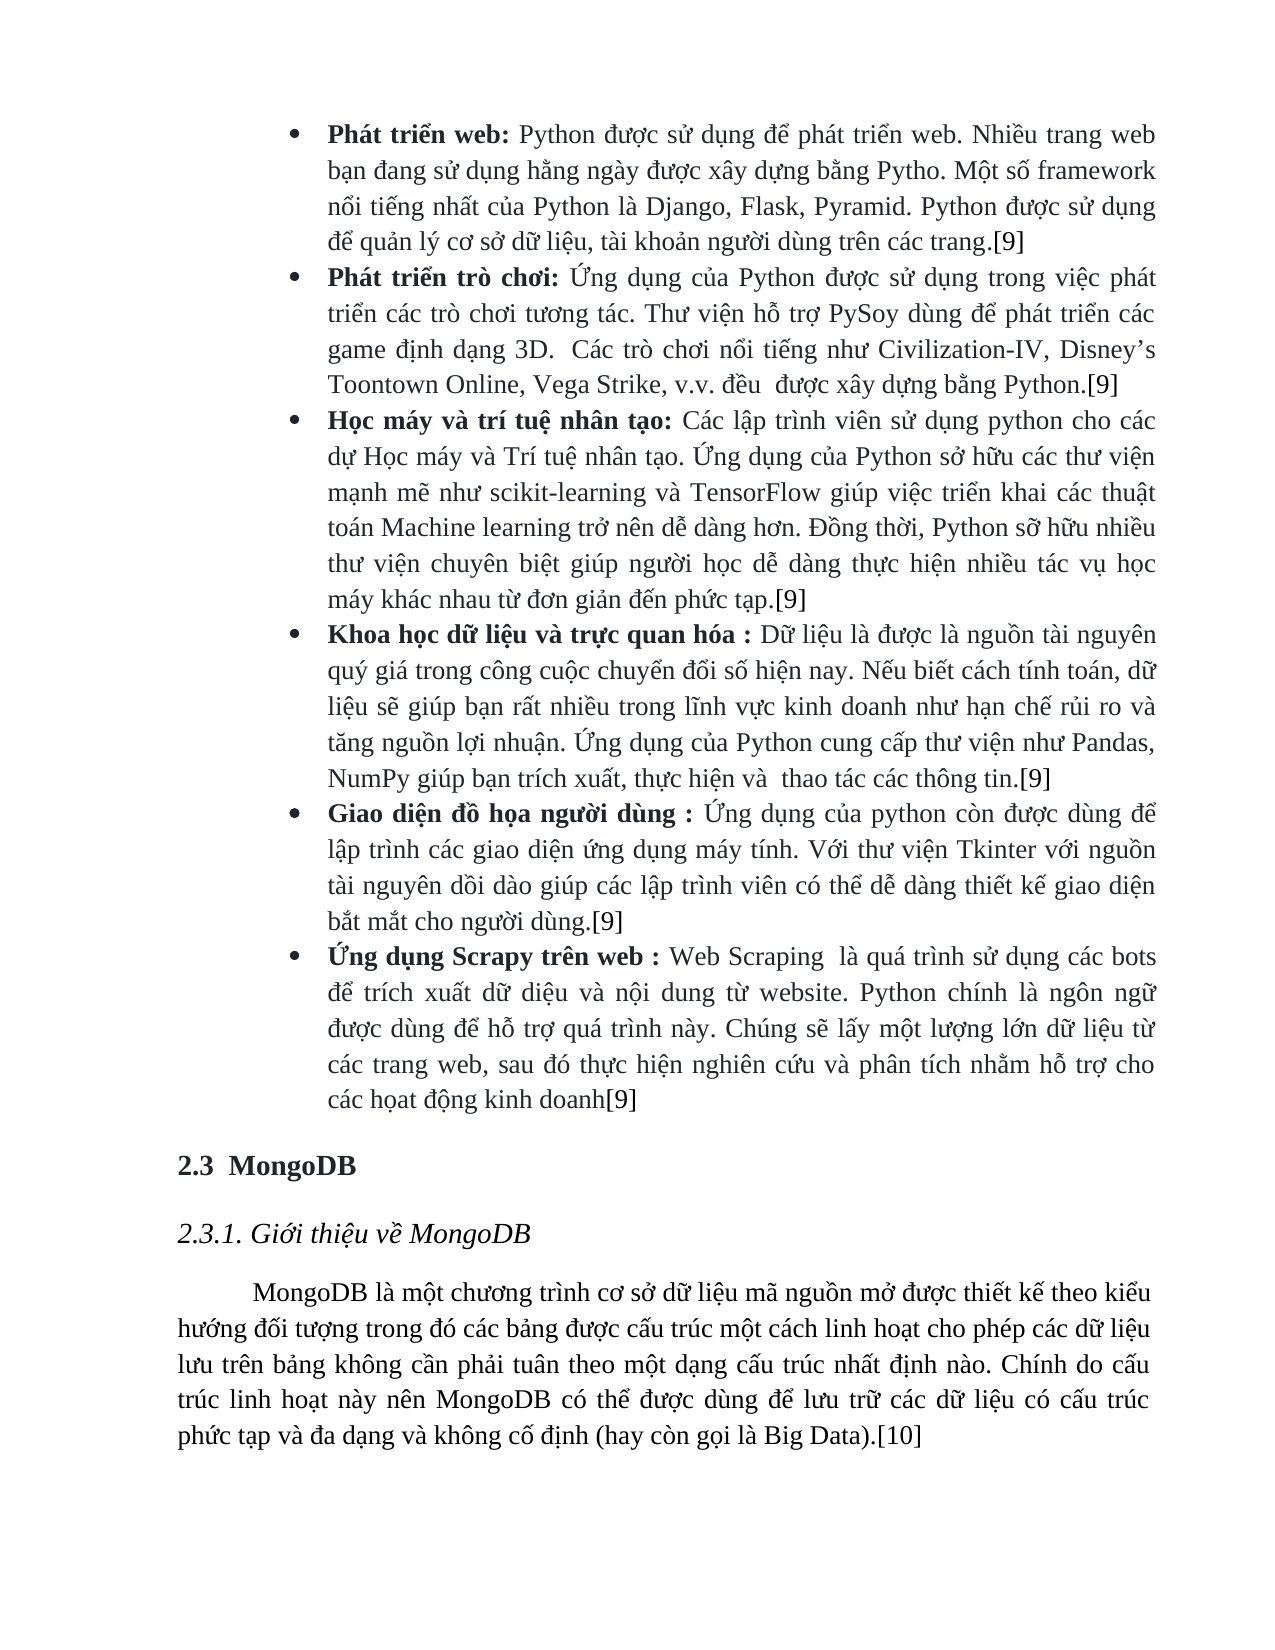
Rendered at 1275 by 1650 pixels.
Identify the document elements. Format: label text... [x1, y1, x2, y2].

list Học máy và trí tuệ nhân tạo: Các lập trình viên sử dụng python cho các dự Học máy và Trí tuệ nhân tạo. Ứng dụng của Python sở hữu các thư viện mạnh mẽ như scikit-learning và TensorFlow giúp việc triển khai các thuật toán Machine learning trở nên dễ dàng hơn. Đồng thời, Python sỡ hữu nhiều thư viện chuyên biệt giúp người học dễ dàng thực hiện nhiều tác vụ học máy khác nhau từ đơn giản đến phức tạp.[9] [290, 462, 1157, 672]
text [177, 1422, 1152, 1525]
list Phát triển trò chơi: Ứng dụng của Python được sử dụng trong việc phát triển các trò chơi tương tác. Thư viện hỗ trợ PySoy dùng để phát triển các game định dạng 3D. Các trò chơi nổi tiếng như Civilization-IV, Disney’s Toontown Online, Vega Strike, v.v. đều được xây dựng bằng Python.[9] [290, 290, 1157, 429]
list Khoa học dữ liệu và trực quan hóa : Dữ liệu là được là nguồn tài nguyên quý giá trong công cuộc chuyển đổi số hiện nay. Nếu biết cách tính toán, dữ liệu sẽ giúp bạn rất nhiều trong lĩnh vực kinh doanh như hạn chế rủi ro và tăng nguồn lợi nhuận. Ứng dụng của Python cung cấp thư viện như Pandas, NumPy giúp bạn trích xuất, thực hiện và thao tác các thông tin.[9] [290, 706, 1157, 880]
list Ứng dụng Scrapy trên web : Web Scraping là quá trình sử dụng các bots để trích xuất dữ diệu và nội dung từ website. Python chính là ngôn ngữ được dùng để hỗ trợ quá trình này. Chúng sẽ lấy một lượng lớn dữ liệu từ các trang web, sau đó thực hiện nghiên cứu và phân tích nhằm hỗ trợ cho các họat động kinh doanh[9] [290, 1086, 1157, 1260]
list Giao diện đồ họa người dùng : Ứng dụng của python còn được dùng để lập trình các giao diện ứng dụng máy tính. Với thư viện Tkinter với nguồn tài nguyên dồi dào giúp các lập trình viên có thể dễ dàng thiết kế giao diện bắt mắt cho người dùng.[9] [290, 914, 1157, 1052]
text 2.3.1. Giới thiệu về MongoDB [177, 1362, 1085, 1395]
text 2.3 MongoDB [177, 1294, 1157, 1328]
list Phát triển web: Python được sử dụng để phát triển web. Nhiều trang web bạn đang sử dụng hằng ngày được xây dựng bằng Pytho. Một số framework nổi tiếng nhất của Python là Django, Flask, Pyramid. Python được sử dụng để quản lý cơ sở dữ liệu, tài khoản người dùng trên các trang.[9] [290, 118, 1157, 257]
